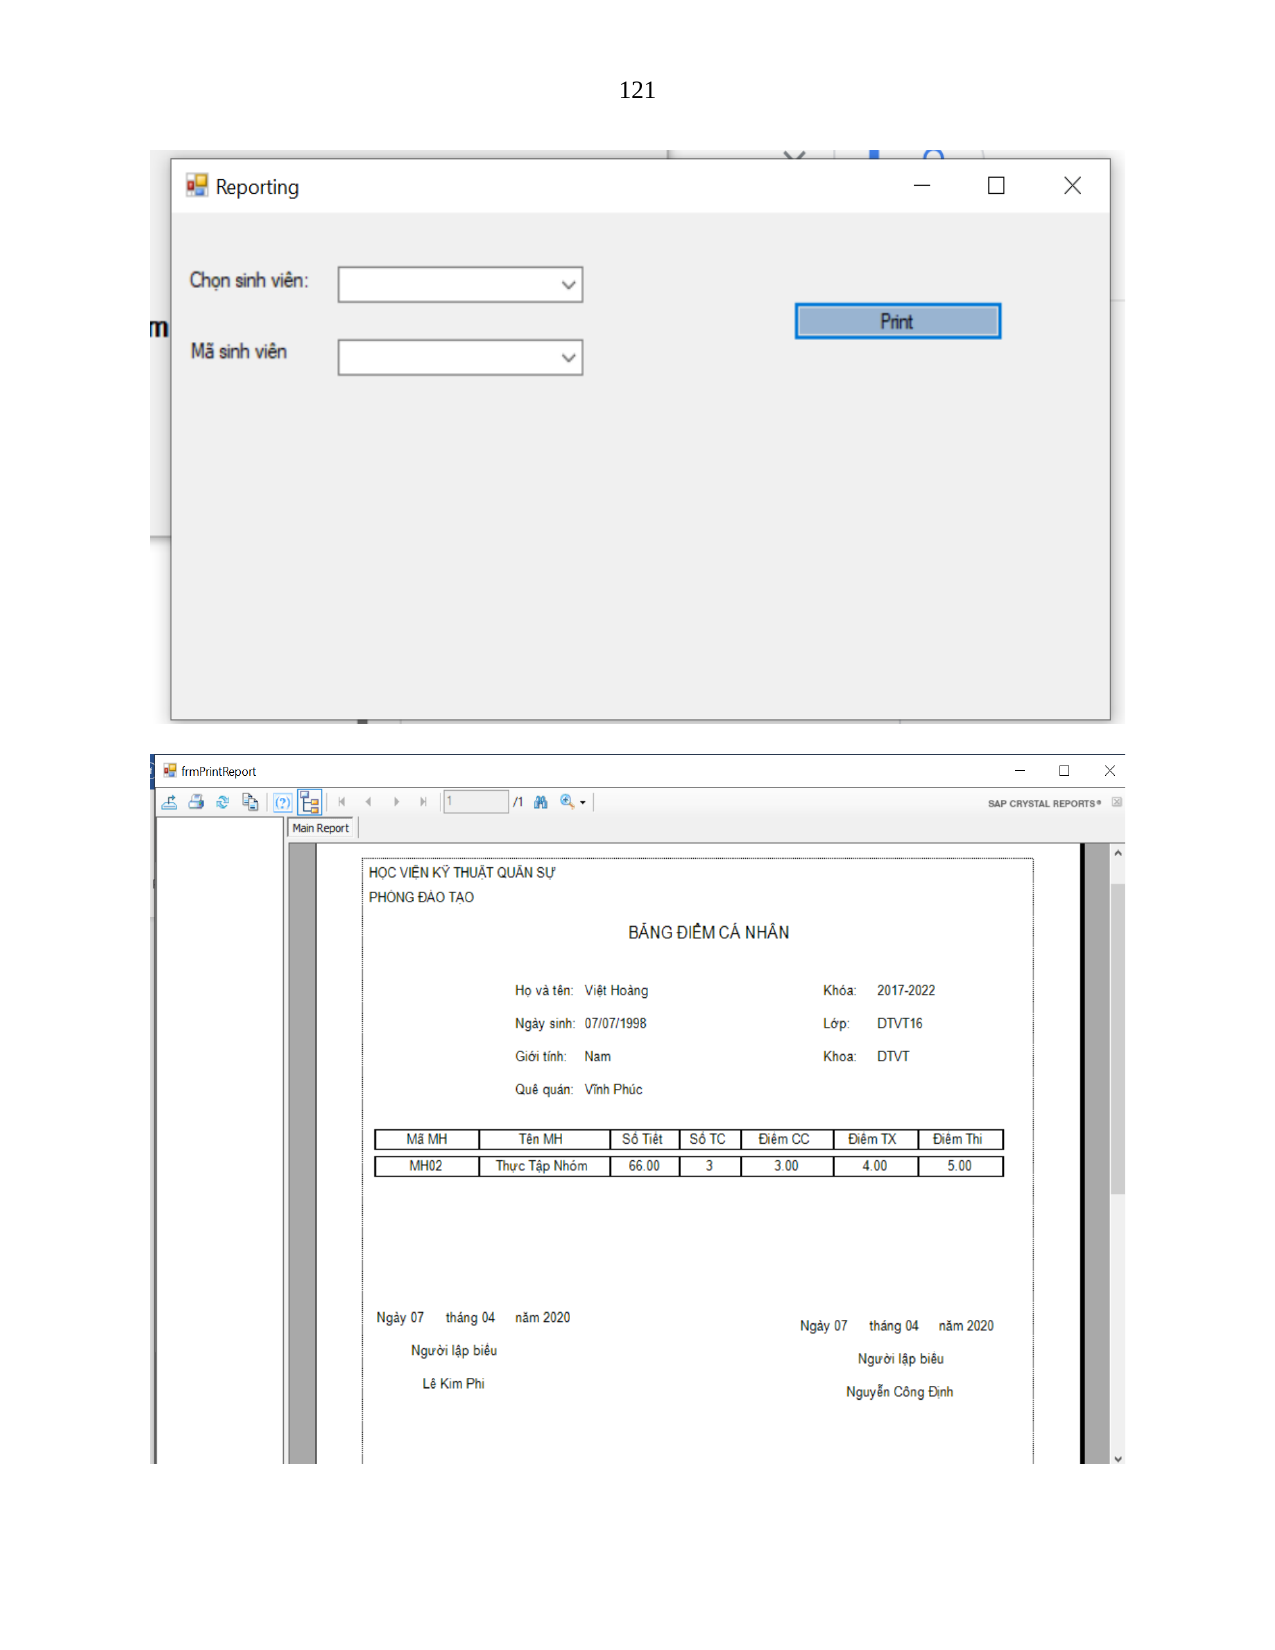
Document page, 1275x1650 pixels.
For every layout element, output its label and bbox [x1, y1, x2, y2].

picture [150, 754, 1125, 1464]
picture [150, 150, 1125, 724]
